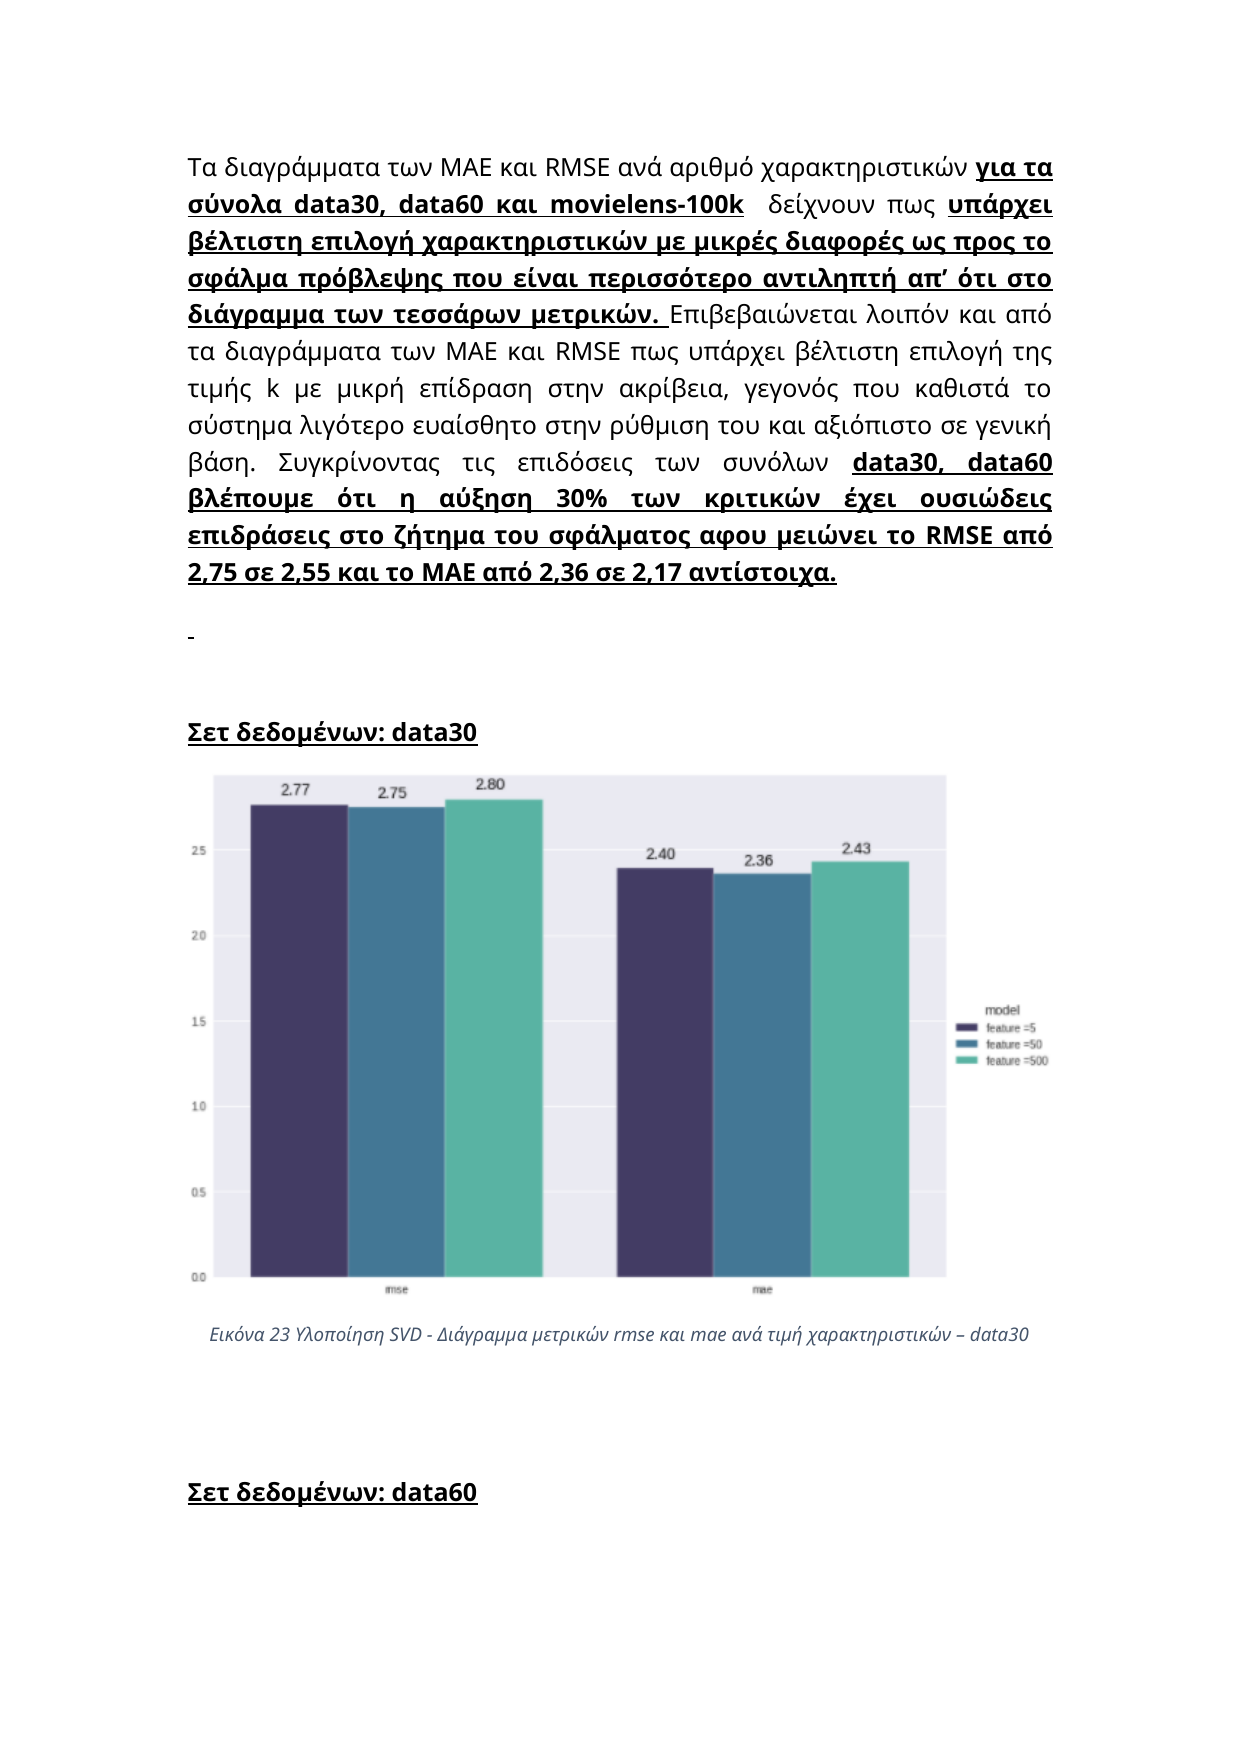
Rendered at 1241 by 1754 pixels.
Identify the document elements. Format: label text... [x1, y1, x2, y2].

text Σετ δεδομένων: data30 [187, 715, 1053, 749]
text Τα διαγράμματα των ΜΑΕ και RMSE ανά αριθμό χαρακτηριστικών για τα σύνολα data30, data60 και movielens-100k δείχνουν πως υπάρχει βέλτιστη επιλογή χαρακτηριστικών με μικρές διαφορές ως προς το σφάλμα πρόβλεψης που είναι περισσότερο αντιληπτή απ’ ότι στο διάγραμμα των τεσσάρων μετρικών. Επιβεβαιώνεται λοιπόν και από τα διαγράμματα των ΜΑΕ και RMSE πως υπάρχει βέλτιστη επιλογή της τιμής k με μικρή επίδραση στην ακρίβεια, γεγονός που καθιστά το σύστημα λιγότερο ευαίσθητο στην ρύθμιση του και αξιόπιστο σε γενική βάση. Συγκρίνοντας τις επιδόσεις των συνόλων data30, data60 βλέπουμε ότι η αύξηση 30% των κριτικών έχει ουσιώδεις επιδράσεις στο ζήτημα του σφάλματος αφου μειώνει το RMSE από 2,75 σε 2,55 και το MAE από 2,36 σε 2,17 αντίστοιχα. [187, 290, 1053, 547]
picture [187, 768, 1053, 1302]
text Τα διαγράμματα των ΜΑΕ και RMSE ανά αριθμό χαρακτηριστικών για τα σύνολα data30, data60 και movielens-100k δείχνουν πως υπάρχει βέλτιστη επιλογή χαρακτηριστικών με μικρές διαφορές ως προς το σφάλμα πρόβλεψης που είναι περισσότερο αντιληπτή απ’ ότι στο διάγραμμα των τεσσάρων μετρικών. Επιβεβαιώνεται λοιπόν και από τα διαγράμματα των ΜΑΕ και RMSE πως υπάρχει βέλτιστη επιλογή της τιμής k με μικρή επίδραση στην ακρίβεια, γεγονός που καθιστά το σύστημα λιγότερο ευαίσθητο στην ρύθμιση του και αξιόπιστο σε γενική βάση. Συγκρίνοντας τις επιδόσεις των συνόλων data30, data60 βλέπουμε ότι η αύξηση 30% των κριτικών έχει ουσιώδεις επιδράσεις στο ζήτημα του σφάλματος αφου μειώνει το RMSE από 2,75 σε 2,55 και το MAE από 2,36 σε 2,17 αντίστοιχα. [187, 150, 1053, 252]
text Σετ δεδομένων: data60 [187, 1474, 1053, 1508]
